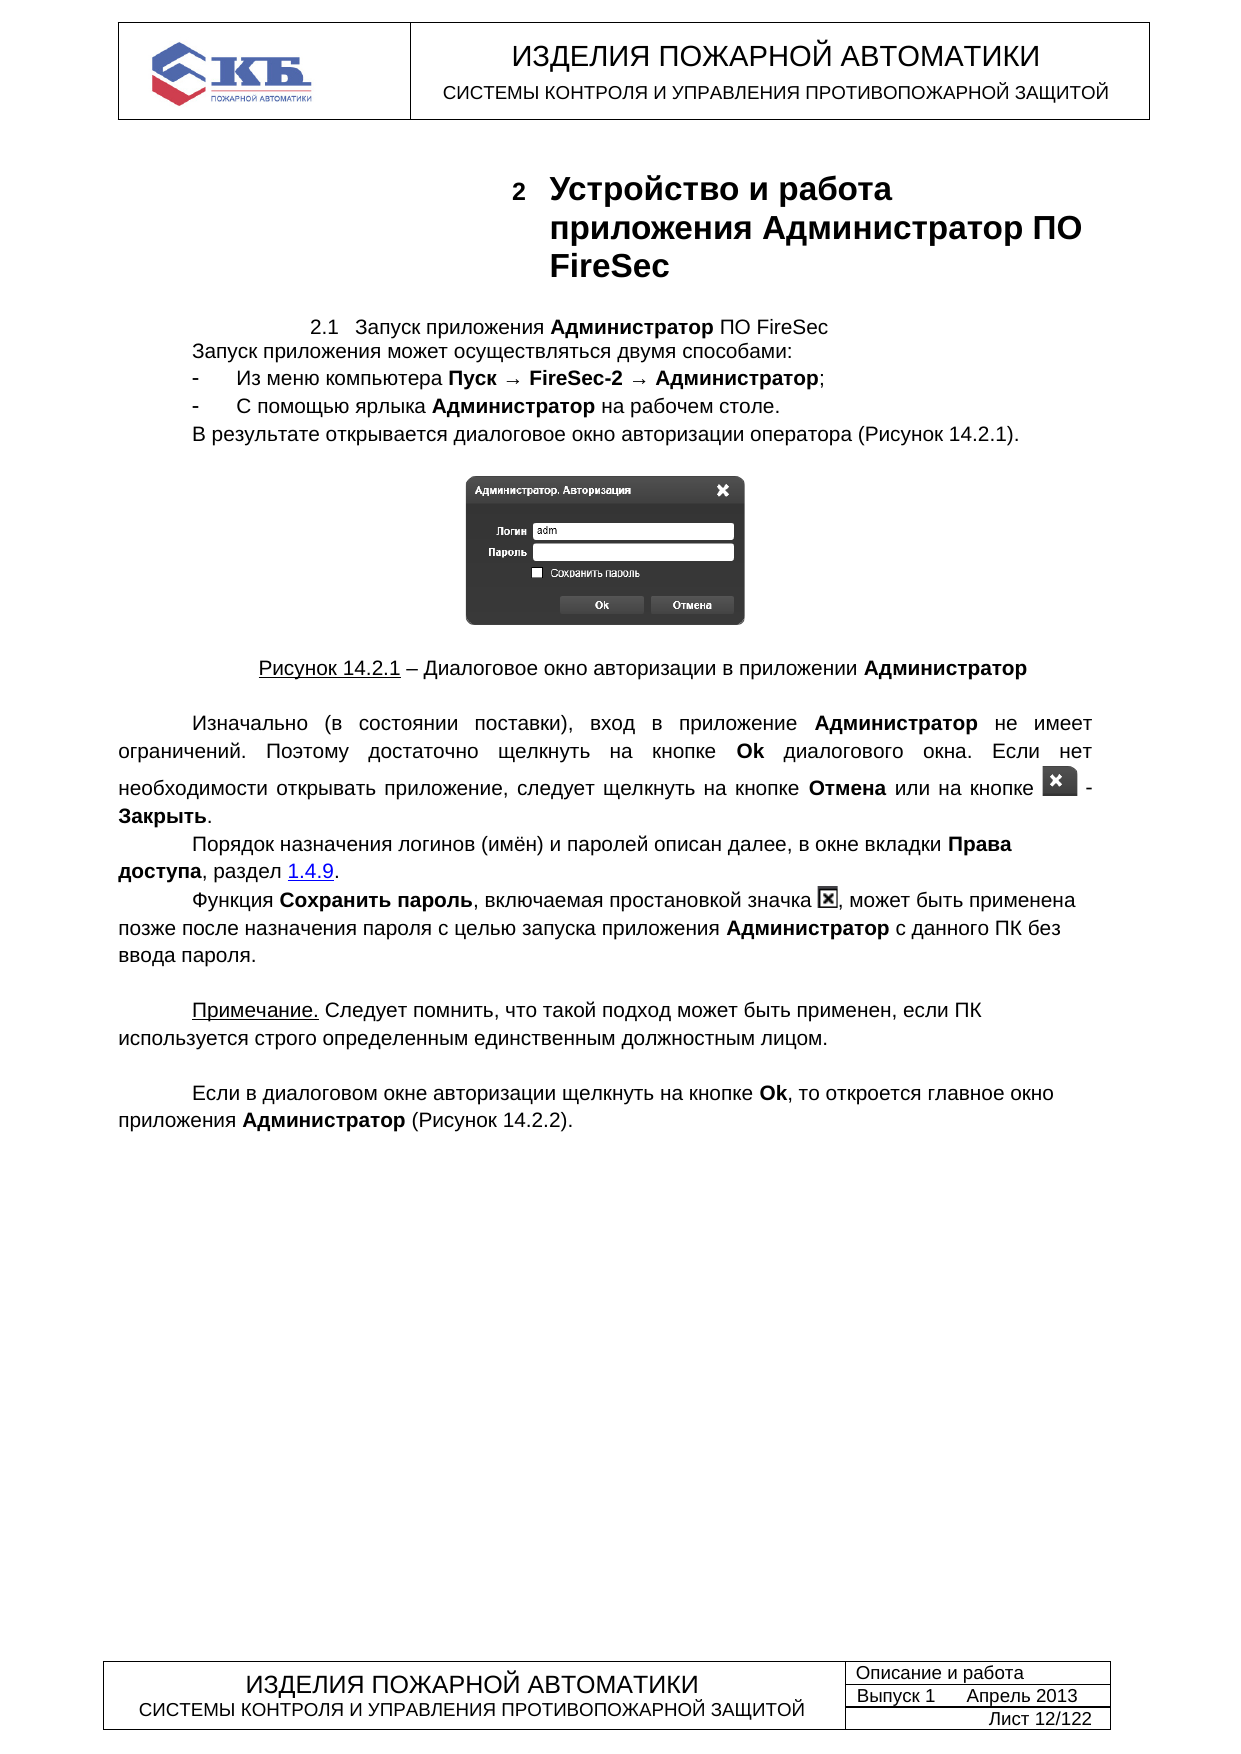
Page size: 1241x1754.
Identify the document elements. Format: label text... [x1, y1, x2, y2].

list Из меню компьютера Пуск → FireSec-2 → Администратор; [118, 366, 1092, 390]
list Рисунок 14.2.1 – Диалоговое окно авторизации в приложении Администратор [193, 656, 1092, 680]
list Запуск приложения может осуществляться двумя способами: [192, 339, 1092, 363]
list Примечание. Следует помнить, что такой подход может быть применен, если ПК используется строго определенным единственным должностным лицом. [118, 998, 1092, 1050]
subtitle Устройство и работа приложения Администратор ПО FireSec [512, 169, 1092, 284]
picture [817, 886, 838, 908]
list В результате открывается диалоговое окно авторизации оператора (Рисунок 14.2.1). [118, 421, 1092, 445]
picture [1042, 766, 1078, 796]
picture [148, 34, 325, 115]
list Запуск приложения Администратор ПО FireSec [310, 315, 1092, 339]
picture [465, 476, 745, 625]
list Если в диалоговом окне авторизации щелкнуть на кнопке Ok, то откроется главное окно приложения Администратор (Рисунок 14.2.2). [118, 1081, 1092, 1132]
list Изначально (в состоянии поставки), вход в приложение Администратор не имеет ограничений. Поэтому достаточно щелкнуть на кнопке Ok диалогового окна. Если нет необходимости открывать приложение, следует щелкнуть на кнопке Отмена или на кнопке - Закрыть. [118, 711, 1092, 828]
list Функция Сохранить пароль, включаемая простановкой значка , может быть применена позже после назначения пароля с целью запуска приложения Администратор с данного ПК без ввода пароля. [118, 887, 1092, 967]
list Порядок назначения логинов (имён) и паролей описан далее, в окне вкладки Права доступа, раздел 1.4.9. [118, 832, 1092, 883]
list С помощью ярлыка Администратор на рабочем столе. [118, 394, 1092, 418]
